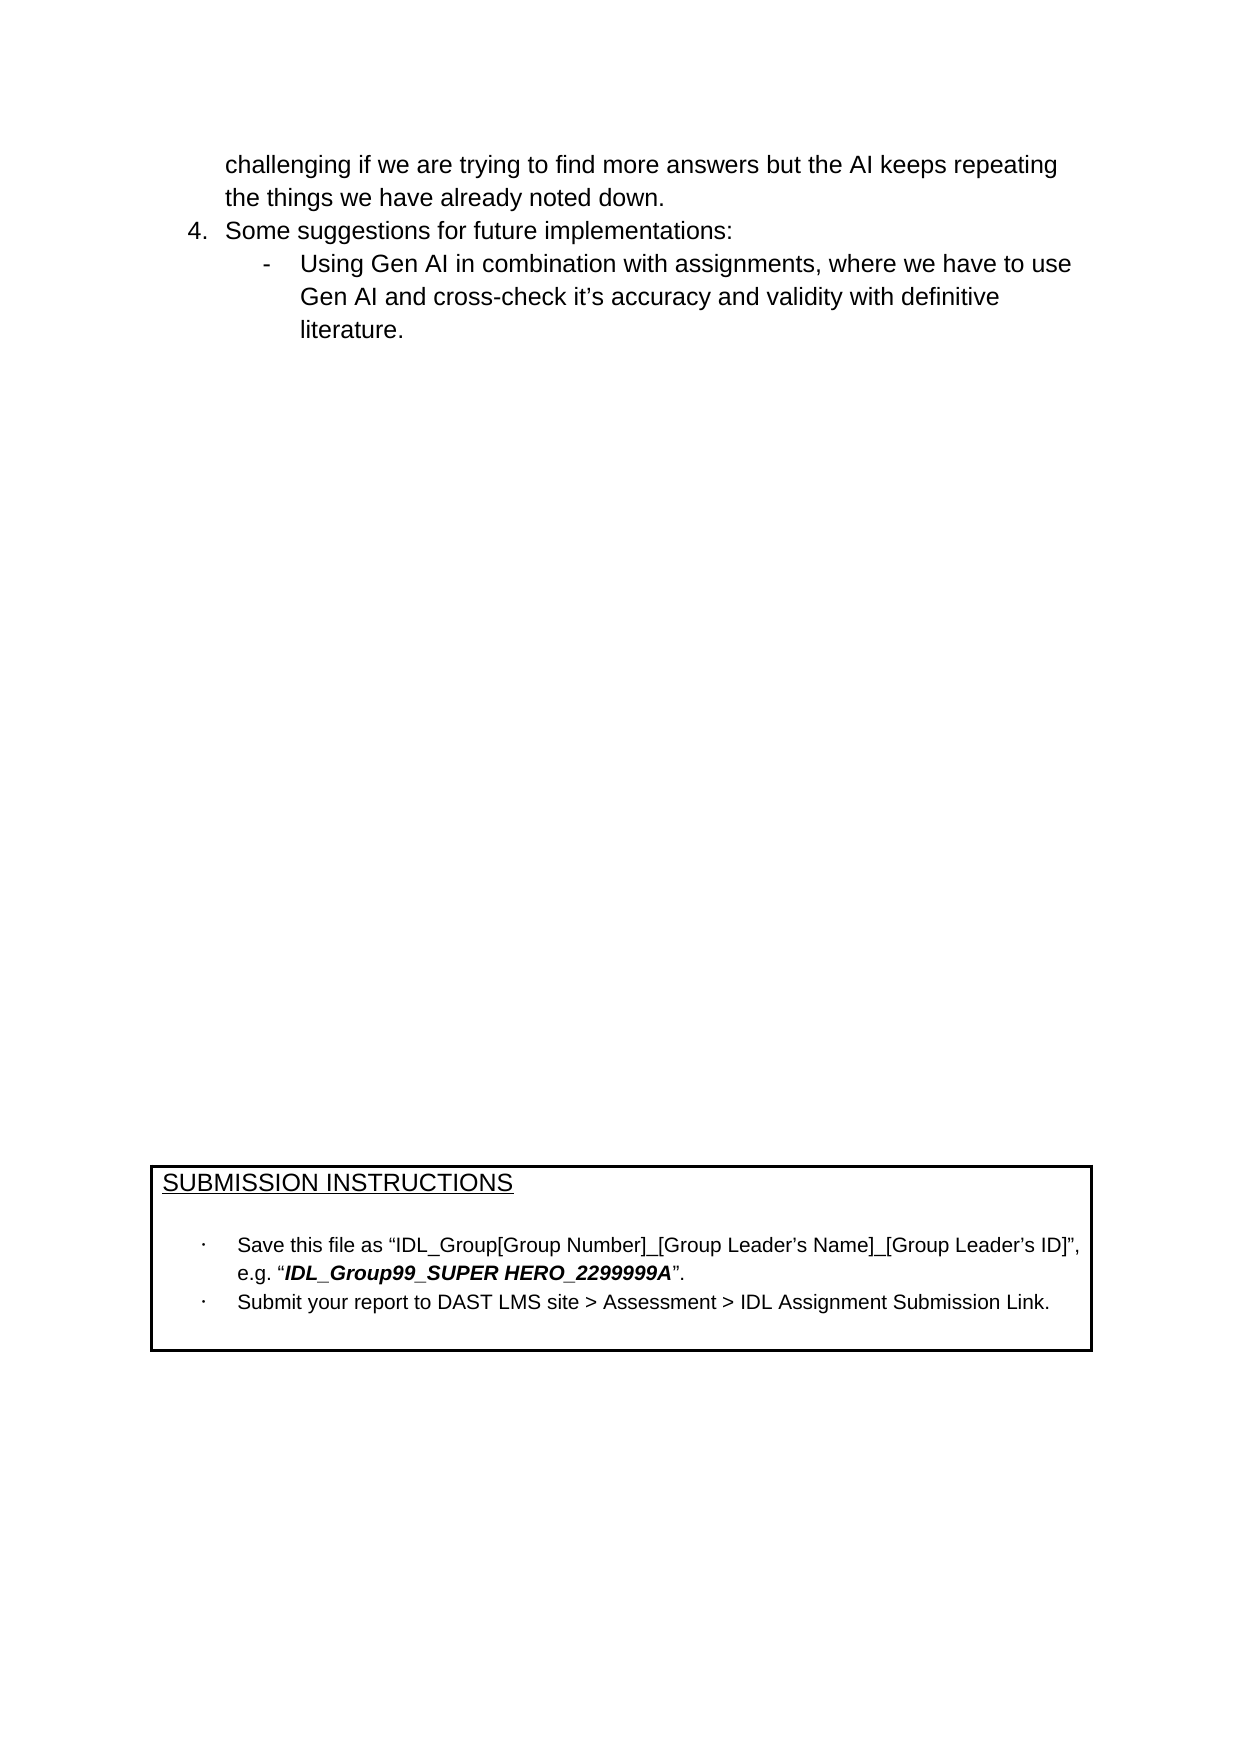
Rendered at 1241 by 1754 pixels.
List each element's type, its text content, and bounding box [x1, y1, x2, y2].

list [187, 150, 1090, 212]
table_header SUBMISSION INSTRUCTIONS · Save this file as “IDL_Group[Group Number]_[Group Leader’s Name]_[Group Leader’s ID]”, e.g. “IDL_Group99_SUPER HERO_2299999A”. · Submit your report to DAST LMS site > Assessment > IDL Assignment Submission Link. [153, 1168, 1090, 1349]
list Some suggestions for future implementations: [187, 216, 1090, 245]
list Using Gen AI in combination with assignments, where we have to use Gen AI and cross-check it’s accuracy and validity with definitive literature. [262, 249, 1090, 344]
